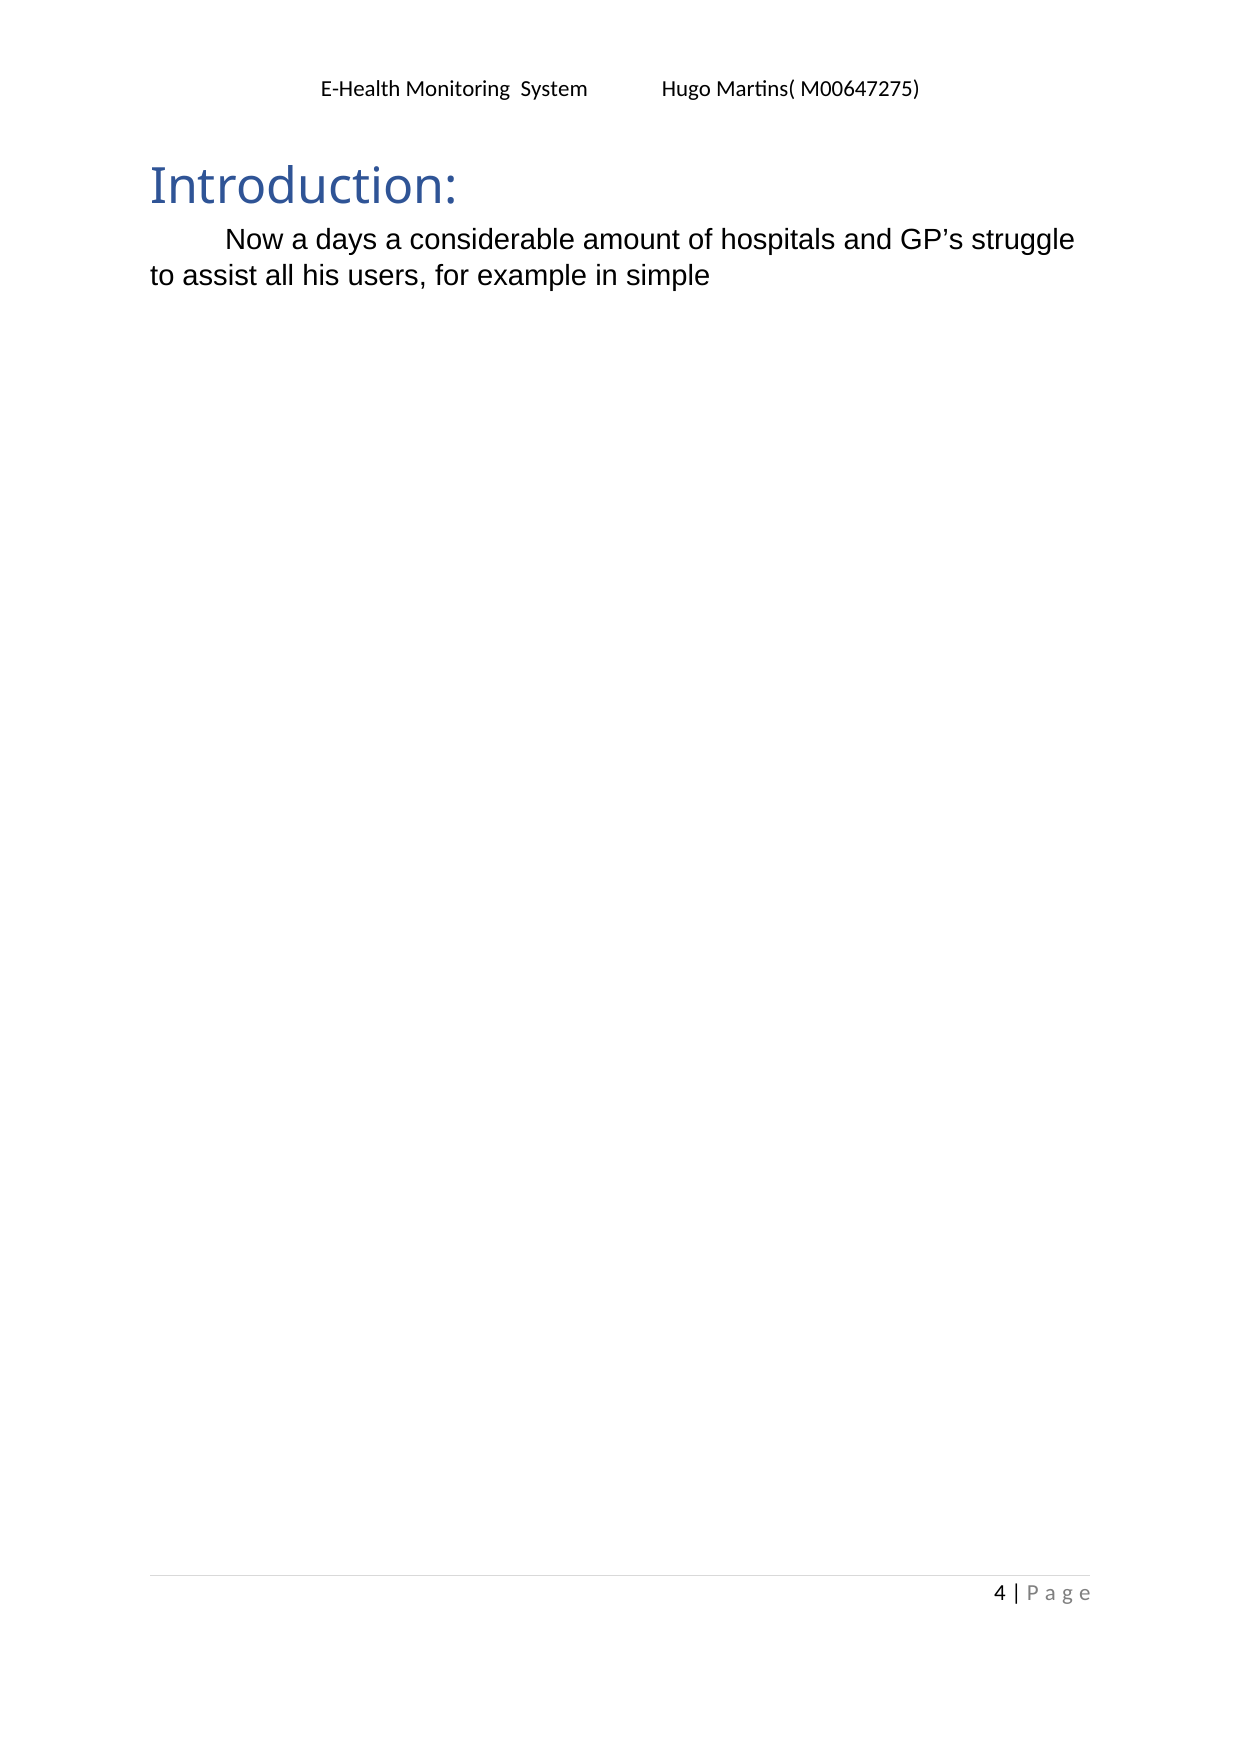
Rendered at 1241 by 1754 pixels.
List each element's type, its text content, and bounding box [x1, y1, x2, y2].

subtitle Introduction: [150, 150, 1090, 218]
text Now a days a considerable amount of hospitals and GP’s struggle to assist all his users, for example in simple [150, 222, 1090, 291]
